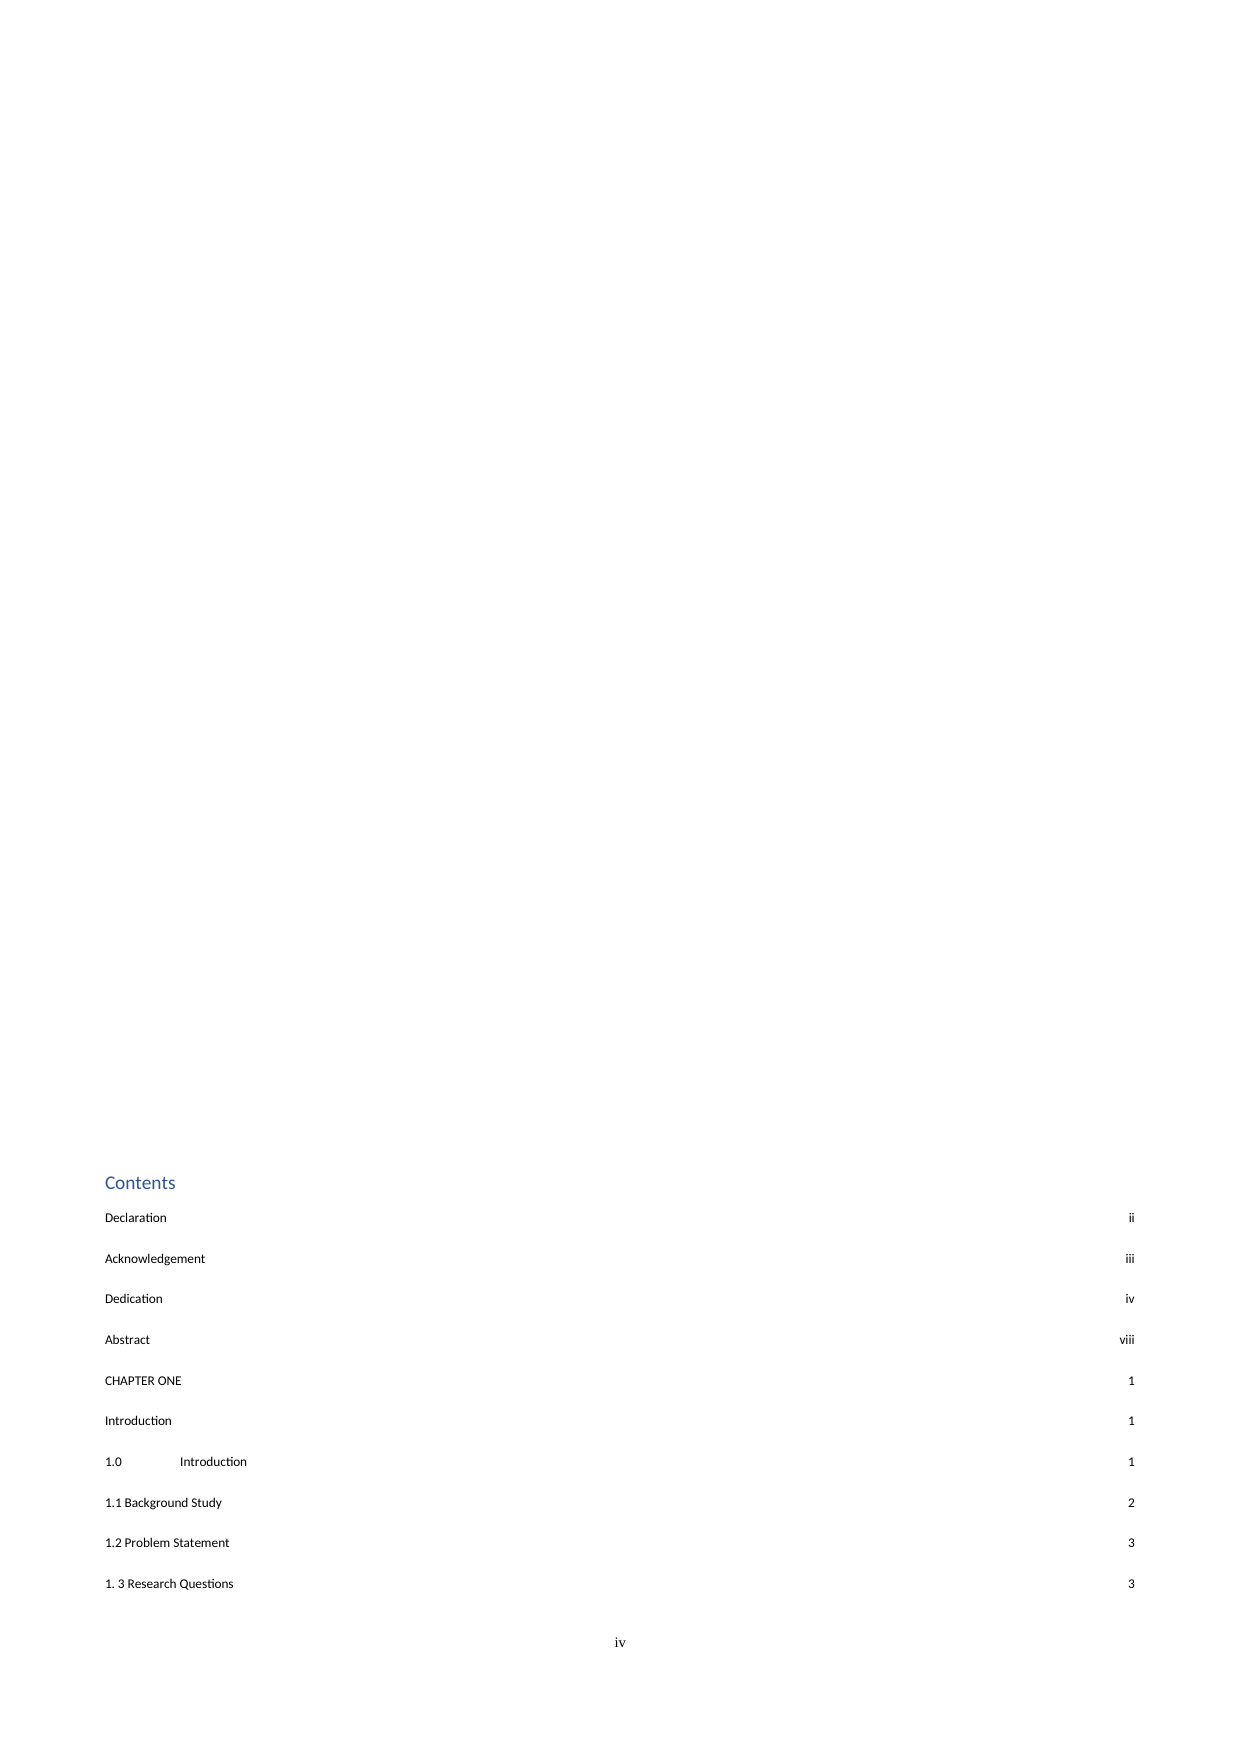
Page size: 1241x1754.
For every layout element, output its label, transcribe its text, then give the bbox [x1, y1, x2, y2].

text Contents [105, 1154, 1135, 1194]
